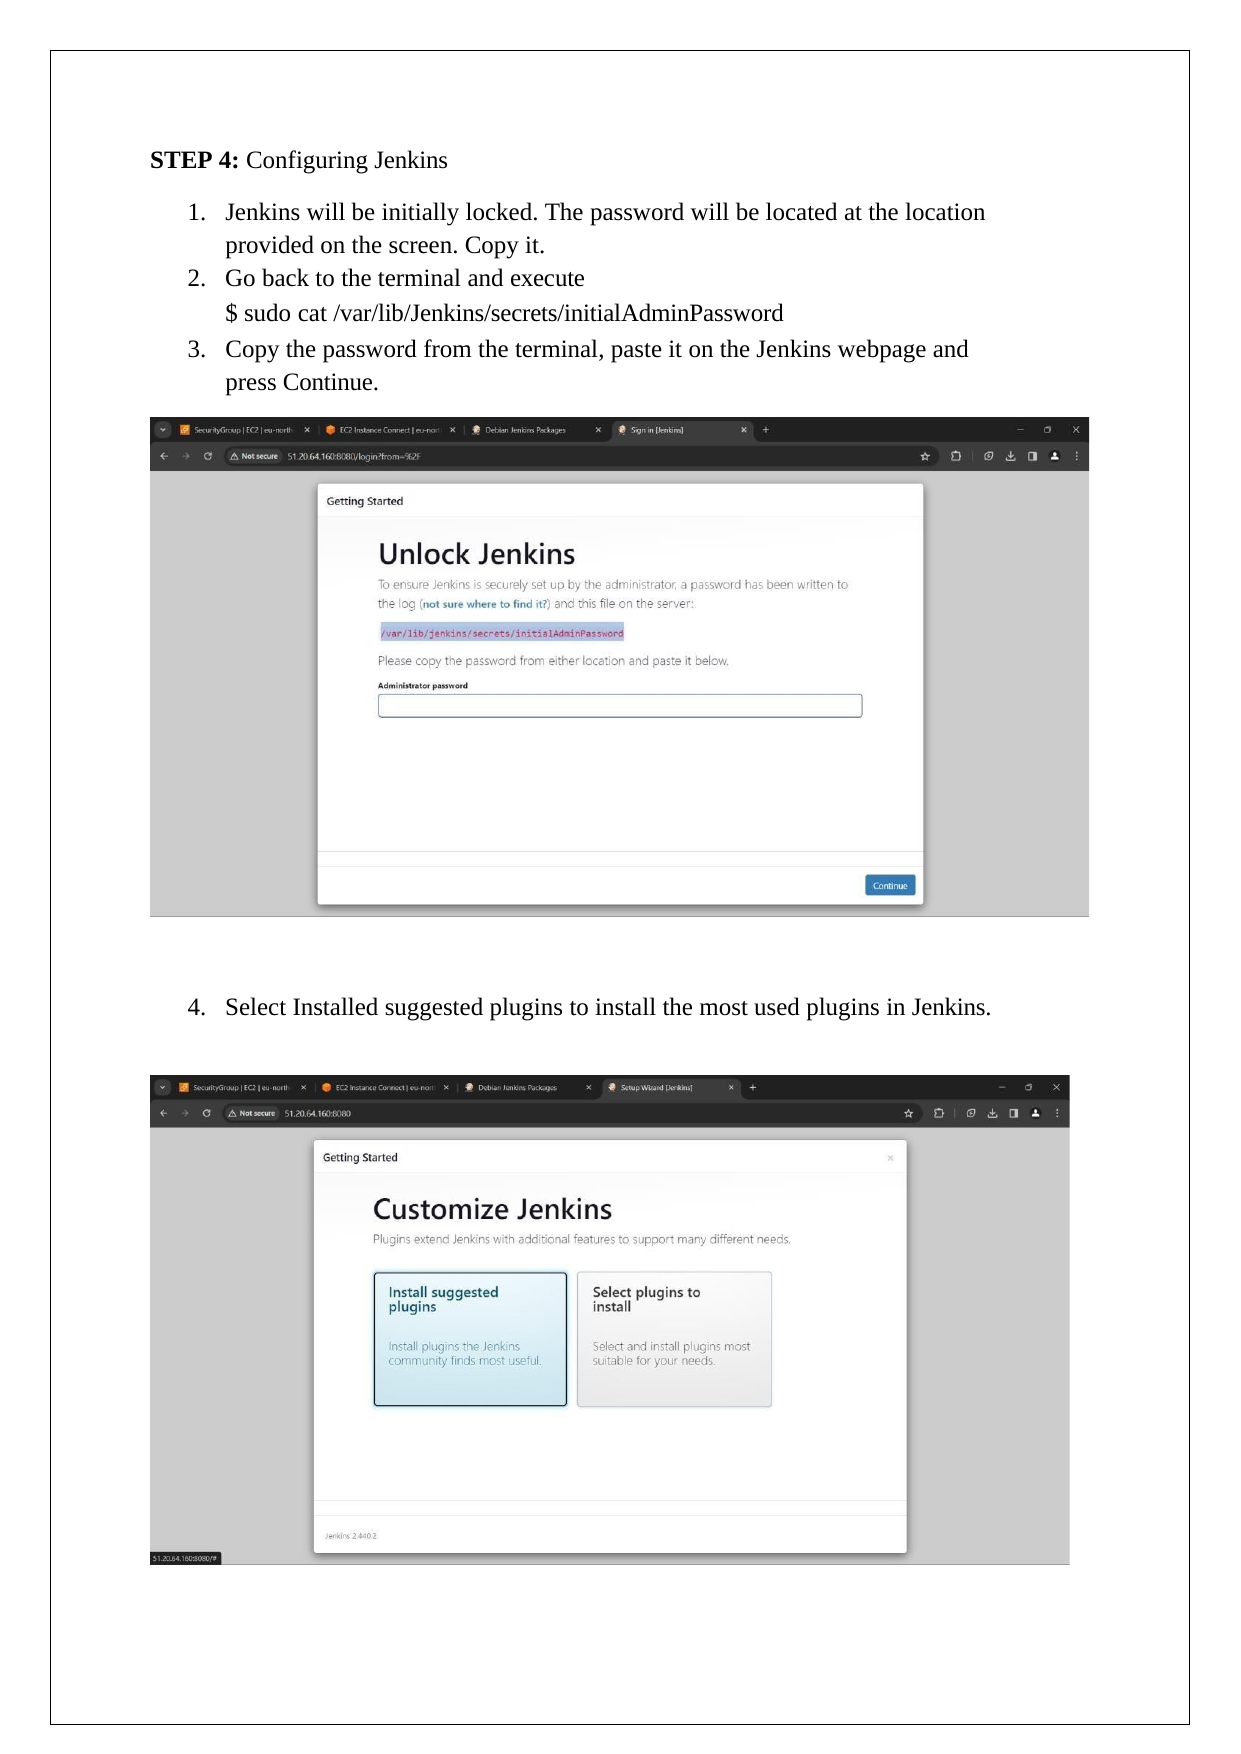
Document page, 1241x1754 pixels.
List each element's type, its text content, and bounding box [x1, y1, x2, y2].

picture [150, 1075, 1070, 1565]
list Copy the password from the terminal, paste it on the Jenkins webpage and press Continue. [187, 334, 1022, 396]
text STEP 4: Configuring Jenkins [150, 145, 1103, 174]
picture [150, 417, 1090, 917]
text $ sudo cat /var/lib/Jenkins/secrets/initialAdminPassword [225, 298, 1103, 327]
list Jenkins will be initially locked. The password will be located at the location provided on the screen. Copy it. [187, 197, 1075, 259]
list Select Installed suggested plugins to install the most used plugins in Jenkins. [187, 992, 1103, 1021]
list Go back to the terminal and execute [187, 263, 1103, 292]
